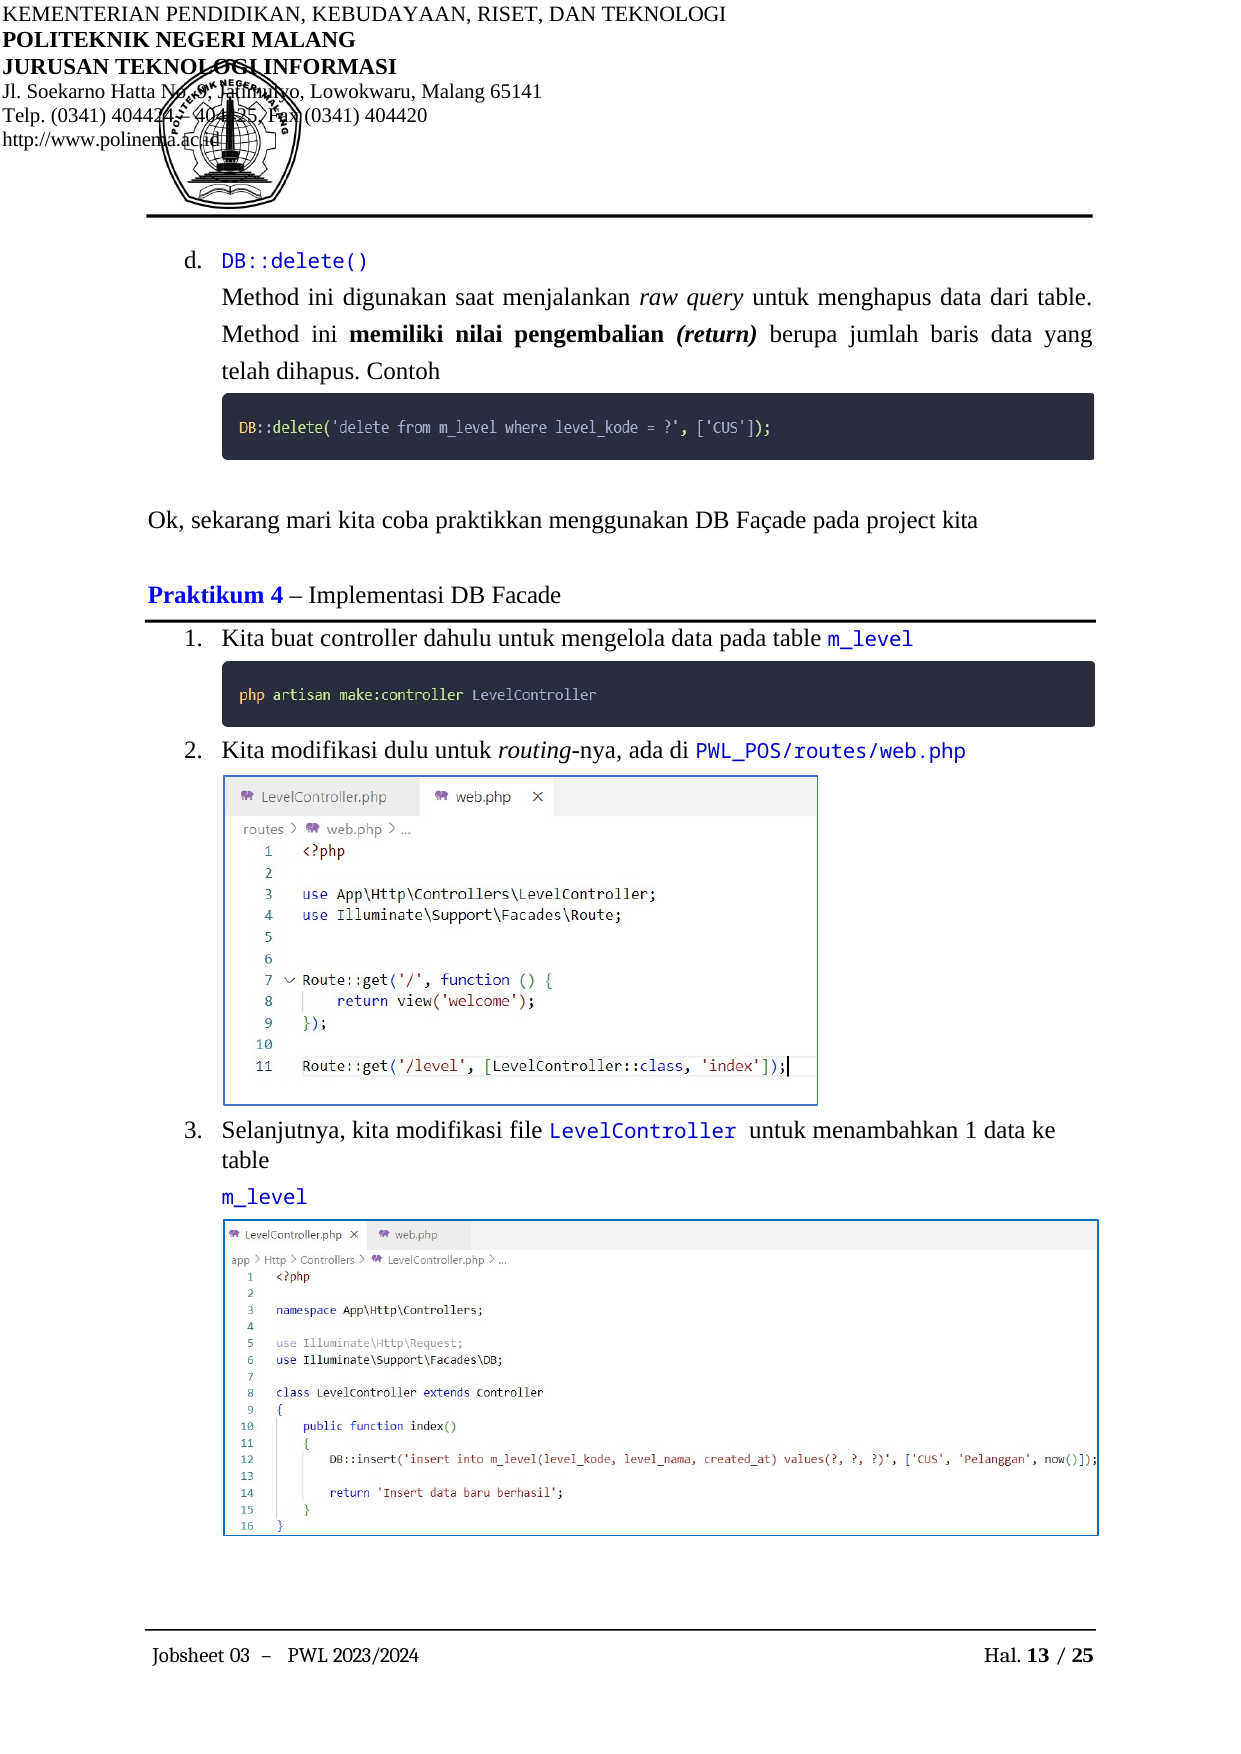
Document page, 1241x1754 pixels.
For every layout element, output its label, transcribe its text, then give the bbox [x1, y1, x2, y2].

text Praktikum 4 – Implementasi DB Facade [148, 580, 1107, 609]
picture [228, 1221, 1097, 1532]
picture [169, 59, 176, 68]
picture [225, 777, 817, 783]
text Method ini digunakan saat menjalankan raw query untuk menghapus data dari table. Method ini memiliki nilai pengembalian (return) berupa jumlah baris data yang telah dihapus. Contoh [221, 282, 1092, 385]
picture [158, 59, 302, 209]
picture [158, 59, 165, 73]
list DB::delete() [184, 246, 1107, 275]
picture [221, 393, 1095, 460]
list Kita modifikasi dulu untuk routing-nya, ada di PWL_POS/routes/web.php [184, 668, 1107, 765]
picture [184, 60, 192, 73]
picture [217, 60, 225, 73]
picture [221, 661, 1095, 668]
list Selanjutnya, kita modifikasi file LevelController untuk menambahkan 1 data ke table [184, 783, 1107, 1173]
picture [278, 59, 285, 68]
text Ok, sekarang mari kita coba praktikkan menggunakan DB Façade pada project kita [148, 505, 1107, 534]
text m_level [221, 1182, 1107, 1211]
list Kita buat controller dahulu untuk mengelola data pada table m_level [184, 617, 1107, 652]
